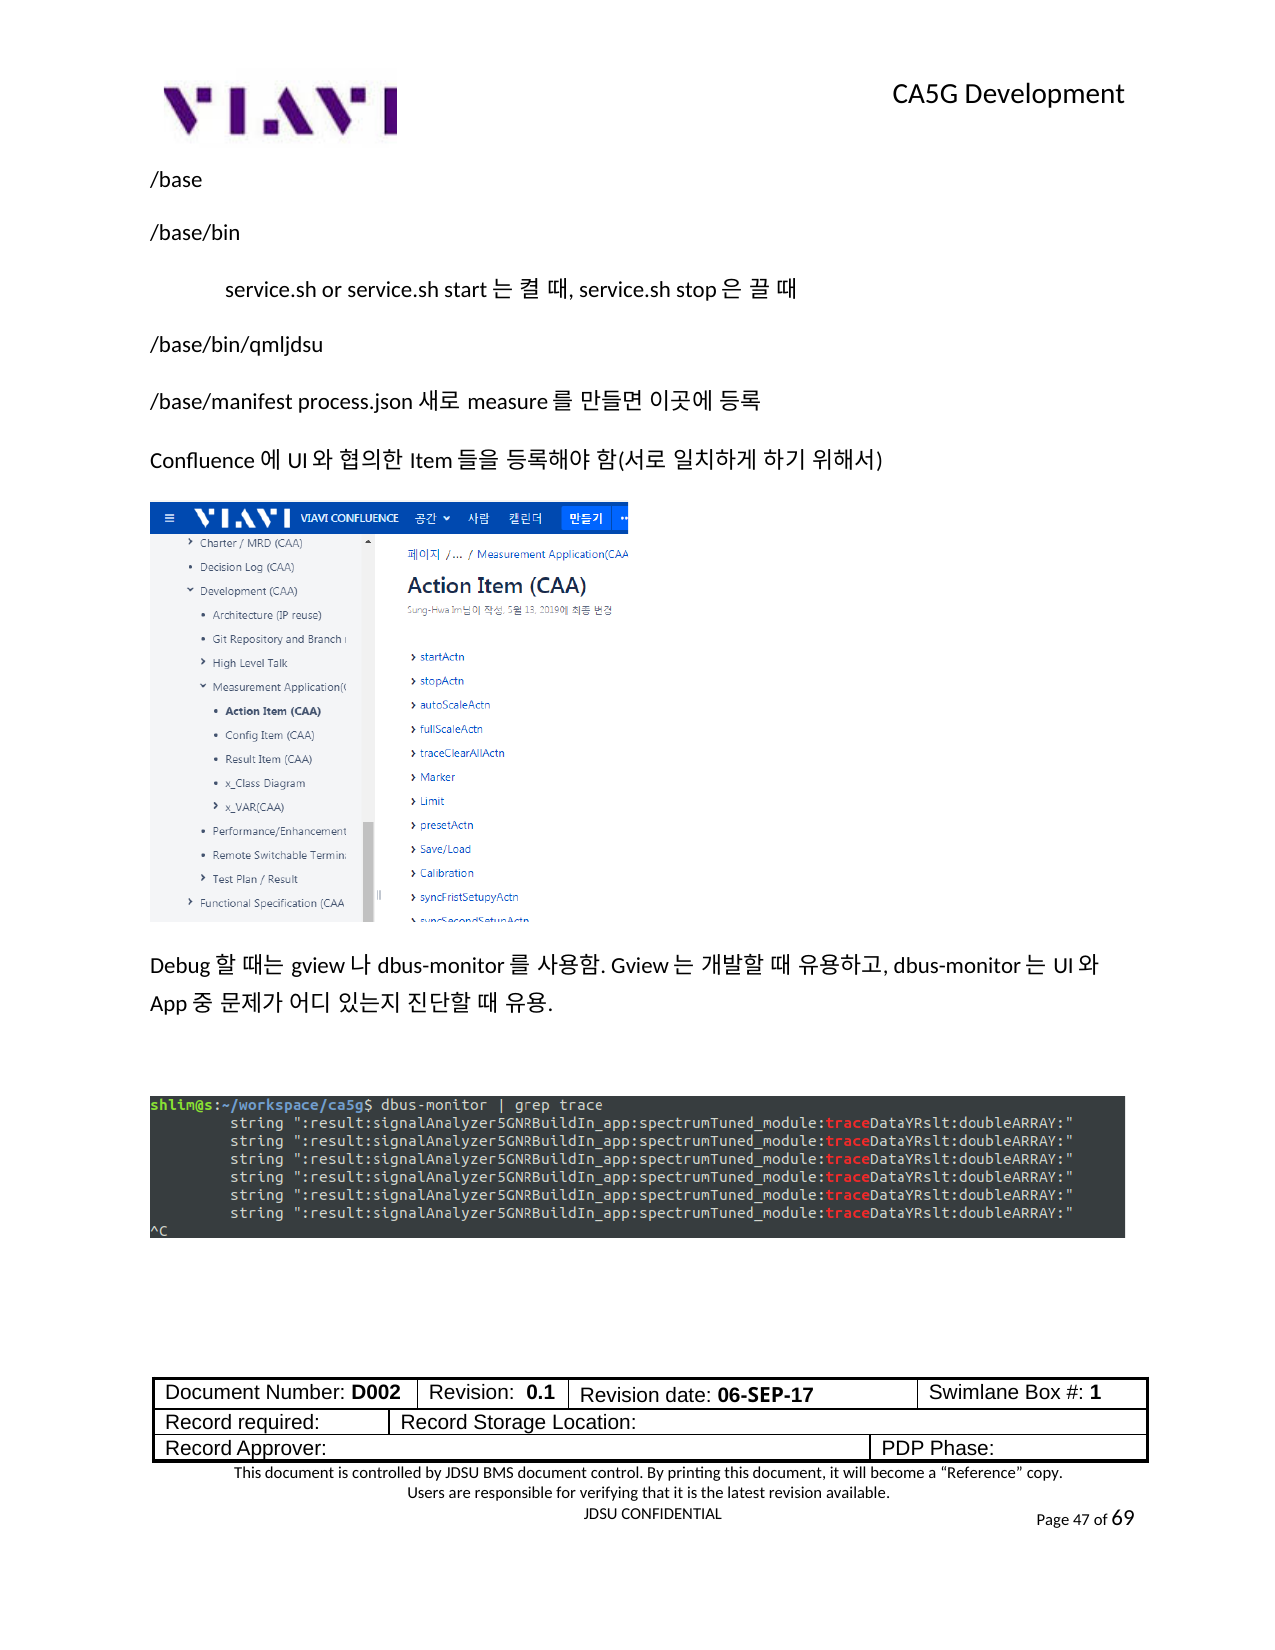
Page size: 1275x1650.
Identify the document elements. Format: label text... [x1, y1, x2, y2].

text service.sh or service.sh start는 켤 때, service.sh stop은 끌 때 [150, 271, 1125, 304]
picture [150, 500, 629, 922]
text /base/bin [150, 218, 1125, 246]
text Debug할 때는 gview나 dbus-monitor를 사용함. Gview는 개발할 때 유용하고, dbus-monitor는 UI와 App 중 문제가 어디 있는지 진단할 때 유용. [150, 947, 1125, 1018]
text /base/bin/qmljdsu [150, 330, 1125, 358]
text /base/manifest process.json 새로 measure를 만들면 이곳에 등록 [150, 383, 1125, 416]
picture [150, 1096, 1125, 1238]
text /base [150, 165, 1125, 193]
picture [162, 68, 397, 146]
text Confluence에 UI와 협의한 Item들을 등록해야 함(서로 일치하게 하기 위해서) [150, 442, 1125, 475]
